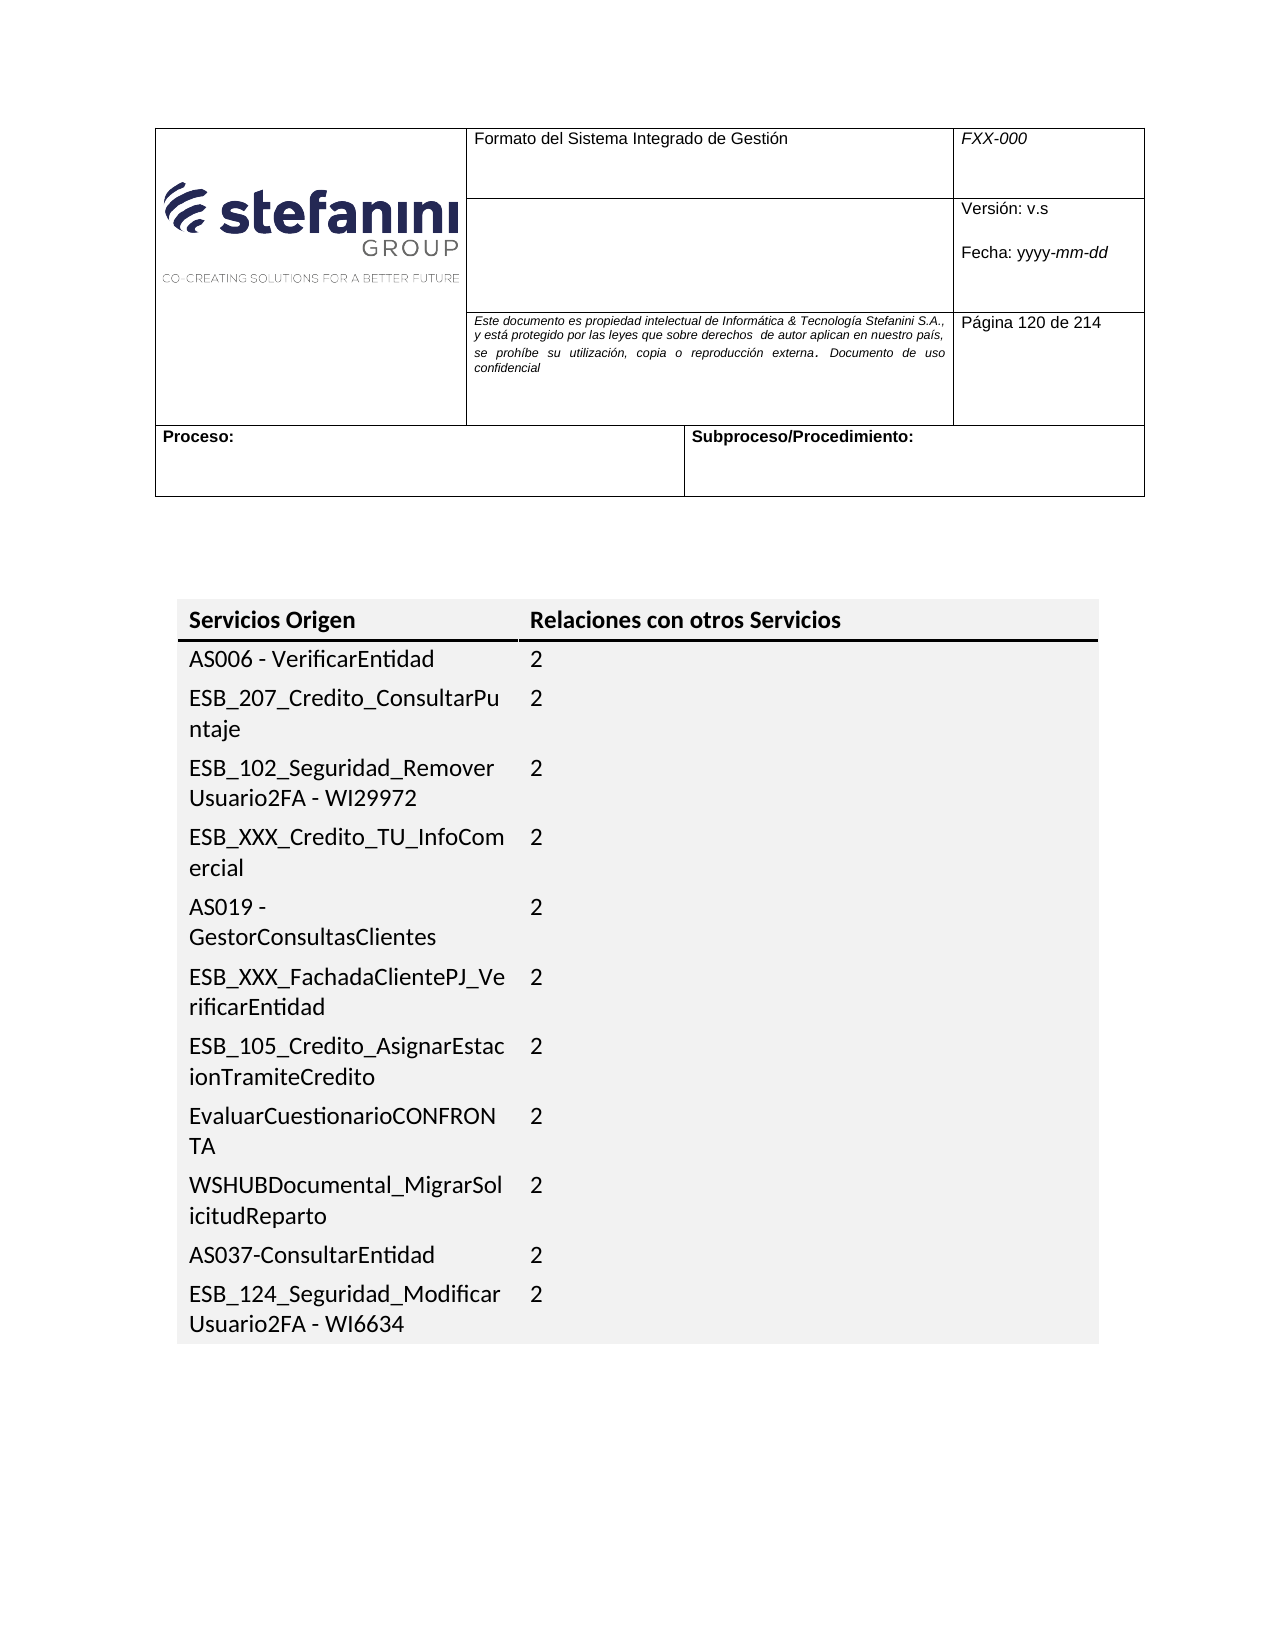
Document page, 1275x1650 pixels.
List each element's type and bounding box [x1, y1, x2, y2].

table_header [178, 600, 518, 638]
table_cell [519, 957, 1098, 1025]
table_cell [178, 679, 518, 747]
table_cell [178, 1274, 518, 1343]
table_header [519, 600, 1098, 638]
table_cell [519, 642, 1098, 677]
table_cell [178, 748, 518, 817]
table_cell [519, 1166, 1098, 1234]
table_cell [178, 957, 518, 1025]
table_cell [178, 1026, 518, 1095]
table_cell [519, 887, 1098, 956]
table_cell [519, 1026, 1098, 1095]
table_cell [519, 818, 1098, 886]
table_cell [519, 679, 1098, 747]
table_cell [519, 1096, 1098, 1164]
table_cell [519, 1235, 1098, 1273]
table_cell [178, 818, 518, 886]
picture [162, 182, 460, 286]
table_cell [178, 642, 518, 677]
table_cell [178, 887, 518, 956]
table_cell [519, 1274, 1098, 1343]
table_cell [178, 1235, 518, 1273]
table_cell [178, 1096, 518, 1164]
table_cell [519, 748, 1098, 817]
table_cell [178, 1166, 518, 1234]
